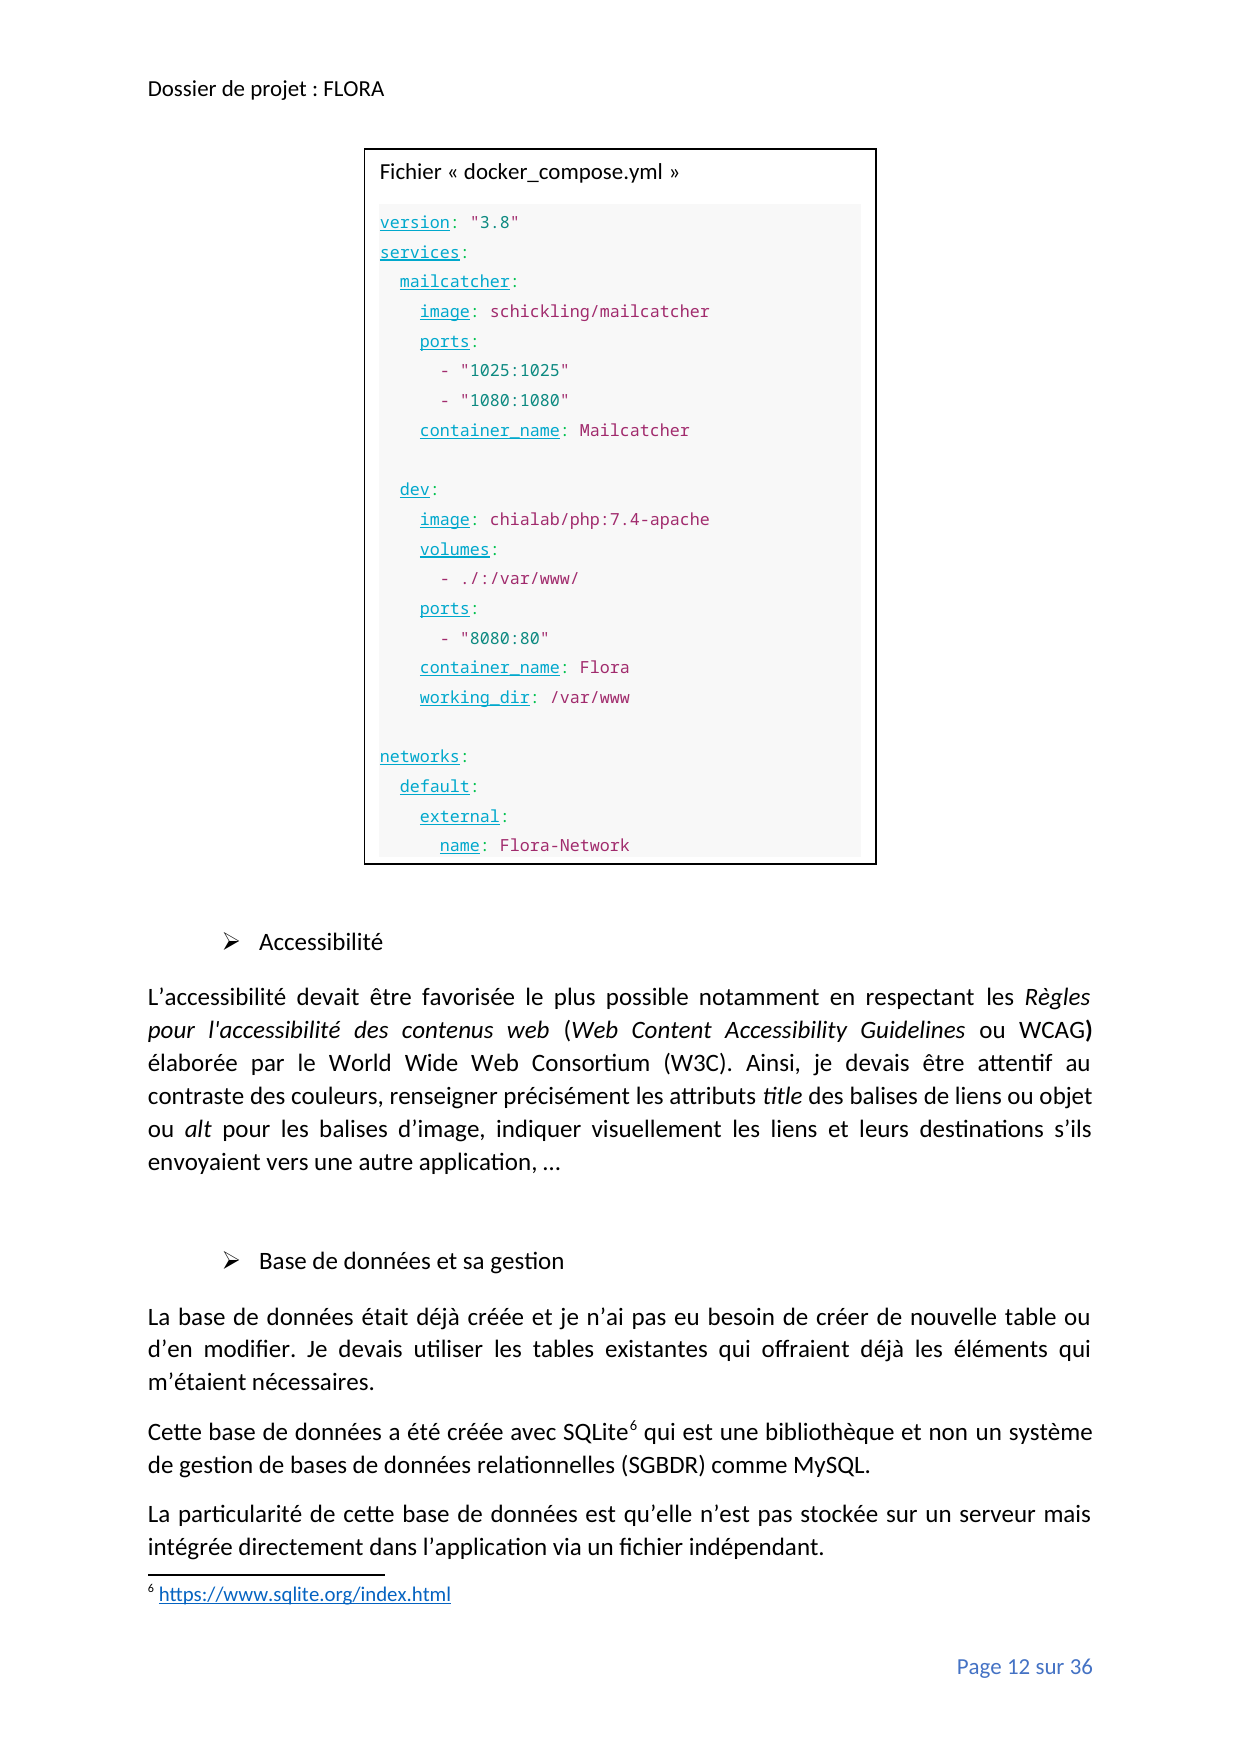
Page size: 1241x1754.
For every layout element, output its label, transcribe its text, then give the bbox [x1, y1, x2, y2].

subtitle Base de données et sa gestion [221, 1245, 1093, 1276]
text L’accessibilité devait être favorisée le plus possible notamment en respectant les Règles pour l'accessibilité des contenus web (Web Content Accessibility Guidelines ou WCAG) élaborée par le World Wide Web Consortium (W3C). Ainsi, je devais être attentif au contraste des couleurs, renseigner précisément les attributs title des balises de liens ou objet ou alt pour les balises d’image, indiquer visuellement les liens et leurs destinations s’ils envoyaient vers une autre application, … [148, 981, 1093, 1177]
text La particularité de cette base de données est qu’elle n’est pas stockée sur un serveur mais intégrée directement dans l’application via un fichier indépendant. [148, 1499, 1093, 1562]
text La base de données était déjà créée et je n’ai pas eu besoin de créer de nouvelle table ou d’en modifier. Je devais utiliser les tables existantes qui offraient déjà les éléments qui m’étaient nécessaires. [148, 1301, 1093, 1397]
subtitle Accessibilité [221, 926, 1093, 956]
text Cette base de données a été créée avec SQLite qui est une bibliothèque et non un système de gestion de bases de données relationnelles (SGBDR) comme MySQL. [148, 1416, 1093, 1479]
